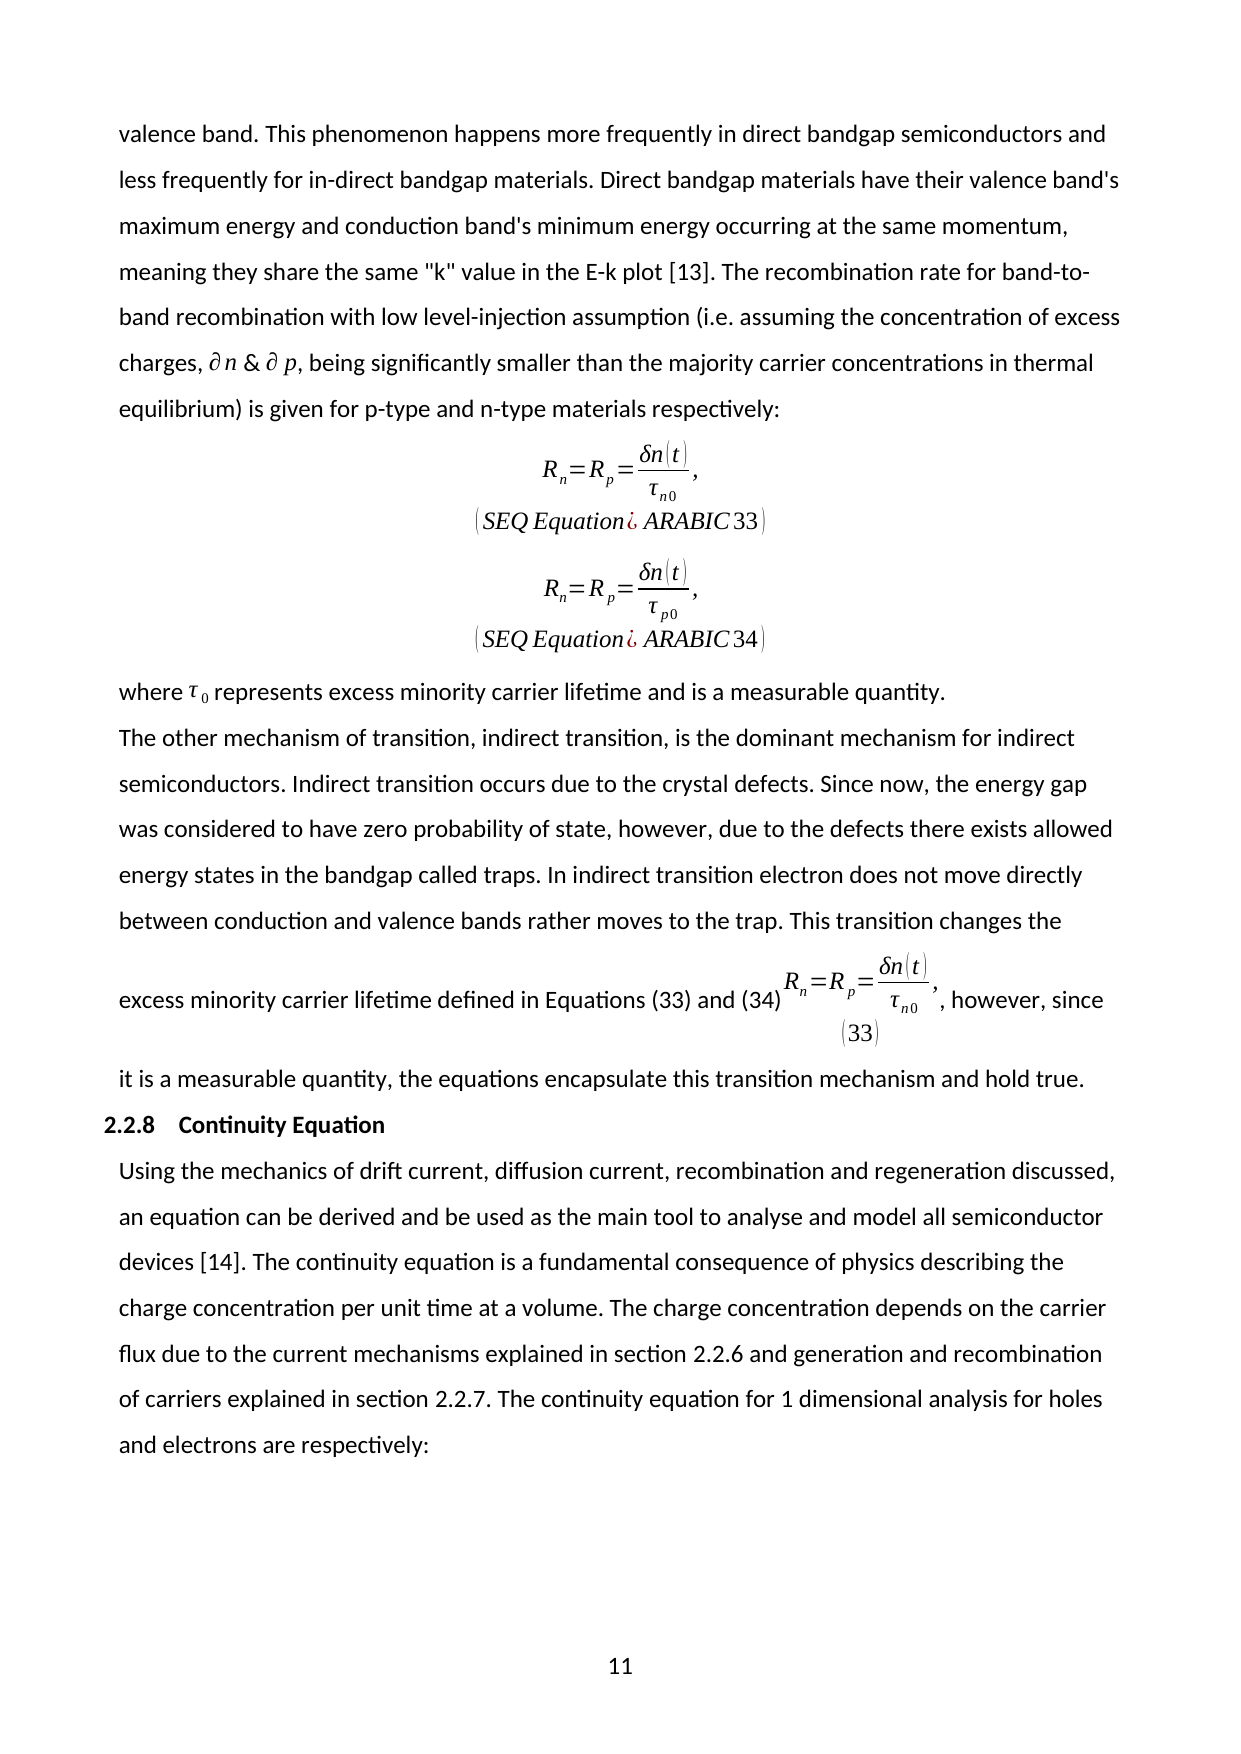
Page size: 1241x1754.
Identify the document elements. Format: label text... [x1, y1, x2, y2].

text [118, 118, 1122, 423]
text Using the mechanics of drift current, diffusion current, recombination and regeneration discussed, an equation can be derived and be used as the main tool to analyse and model all semiconductor devices . The continuity equation is a fundamental consequence of physics describing the charge concentration per unit time at a volume. The charge concentration depends on the carrier flux due to the current mechanisms explained in section 2.2.6 and generation and recombination of carriers explained in section 2.2.7. The continuity equation for 1 dimensional analysis for holes and electrons are respectively: [118, 1155, 1122, 1460]
text The other mechanism of transition, indirect transition, is the dominant mechanism for indirect semiconductors. Indirect transition occurs due to the crystal defects. Since now, the energy gap was considered to have zero probability of state, however, due to the defects there exists allowed energy states in the bandgap called traps. In indirect transition electron does not move directly between conduction and valence bands rather moves to the trap. This transition changes the excess minority carrier lifetime defined in Equations (33) and (34), however, since it is a measurable quantity, the equations encapsulate this transition mechanism and hold true. [118, 722, 1122, 1094]
text where represents excess minority carrier lifetime and is a measurable quantity. [118, 676, 1122, 707]
subtitle Continuity Equation [103, 1109, 1122, 1140]
